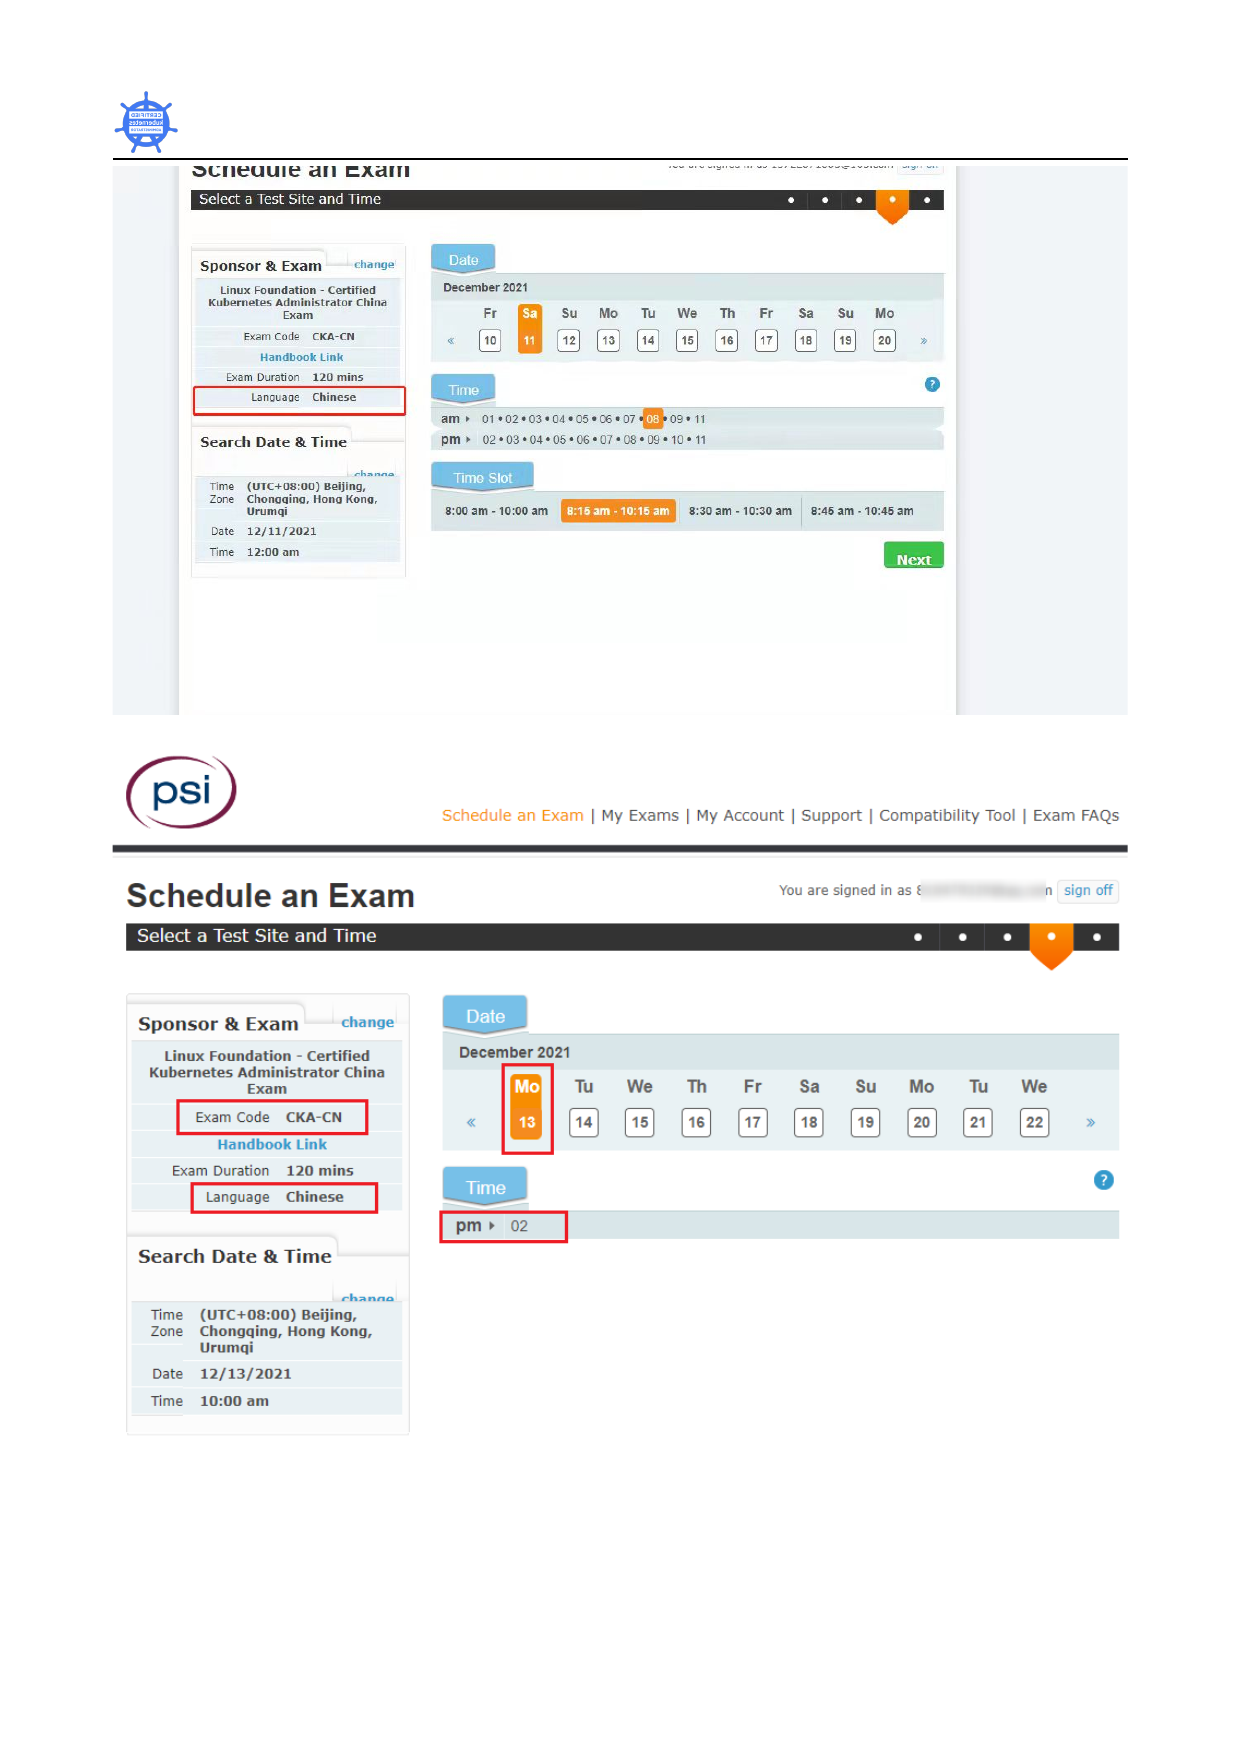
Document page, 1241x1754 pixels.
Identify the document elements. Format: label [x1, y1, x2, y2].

picture [112, 88, 180, 156]
picture [112, 751, 1128, 1466]
picture [112, 166, 1128, 715]
